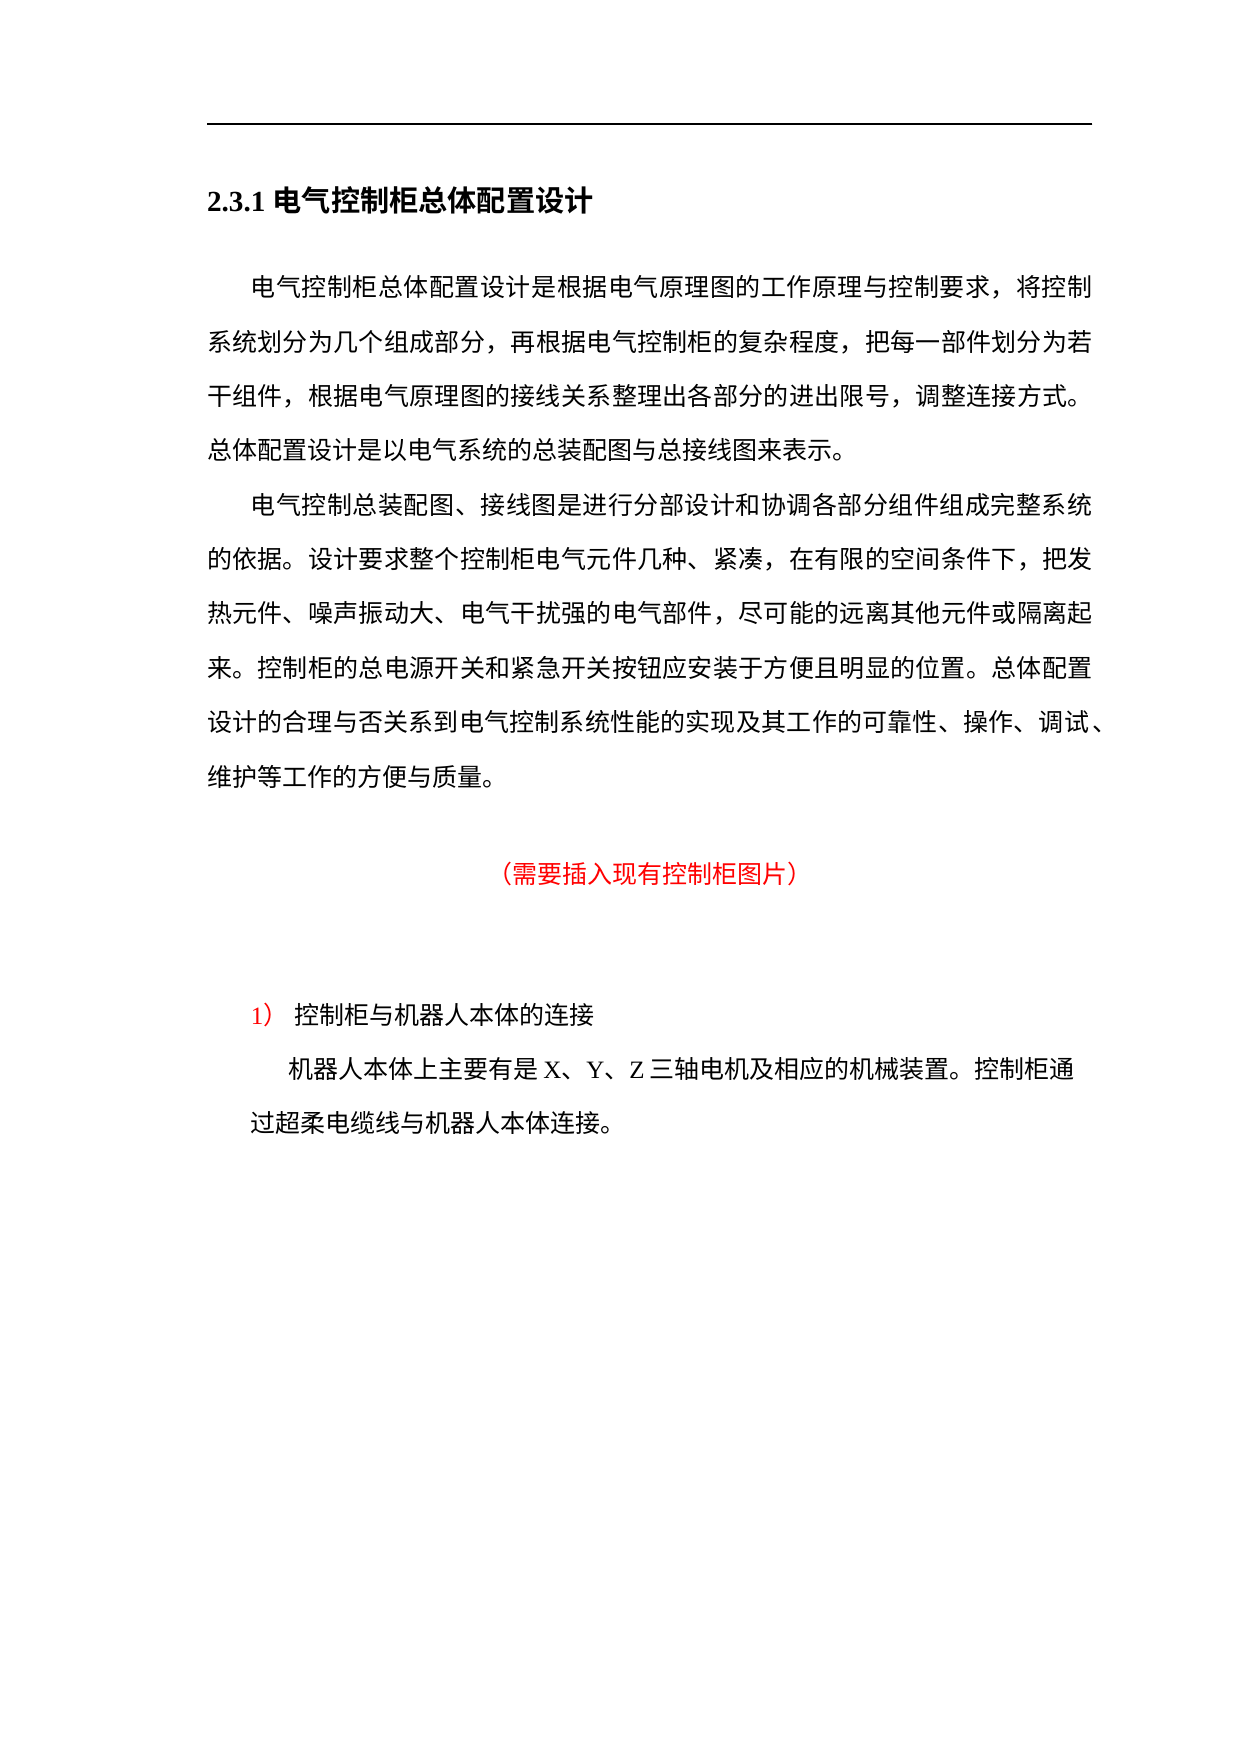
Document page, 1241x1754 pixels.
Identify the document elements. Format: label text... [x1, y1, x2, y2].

subtitle 2.3.1 电气控制柜总体配置设计 [207, 177, 1092, 219]
text 电气控制柜总体配置设计是根据电气原理图的工作原理与控制要求，将控制系统划分为几个组成部分，再根据电气控制柜的复杂程度，把每一部件划分为若干组件，根据电气原理图的接线关系整理出各部分的进出限号，调整连接方式。总体配置设计是以电气系统的总装配图与总接线图来表示。 [207, 268, 1092, 467]
text （需要插入现有控制柜图片） [207, 854, 1092, 891]
text 机器人本体上主要有是X、Y、Z三轴电机及相应的机械装置。控制柜通过超柔电缆线与机器人本体连接。 [251, 1049, 1092, 1140]
list 控制柜与机器人本体的连接 [251, 995, 1092, 1031]
text 电气控制总装配图、接线图是进行分部设计和协调各部分组件组成完整系统的依据。设计要求整个控制柜电气元件几种、紧凑，在有限的空间条件下，把发热元件、噪声振动大、电气干扰强的电气部件，尽可能的远离其他元件或隔离起来。控制柜的总电源开关和紧急开关按钮应安装于方便且明显的位置。总体配置设计的合理与否关系到电气控制系统性能的实现及其工作的可靠性、操作、调试、维护等工作的方便与质量。 [207, 485, 1092, 793]
